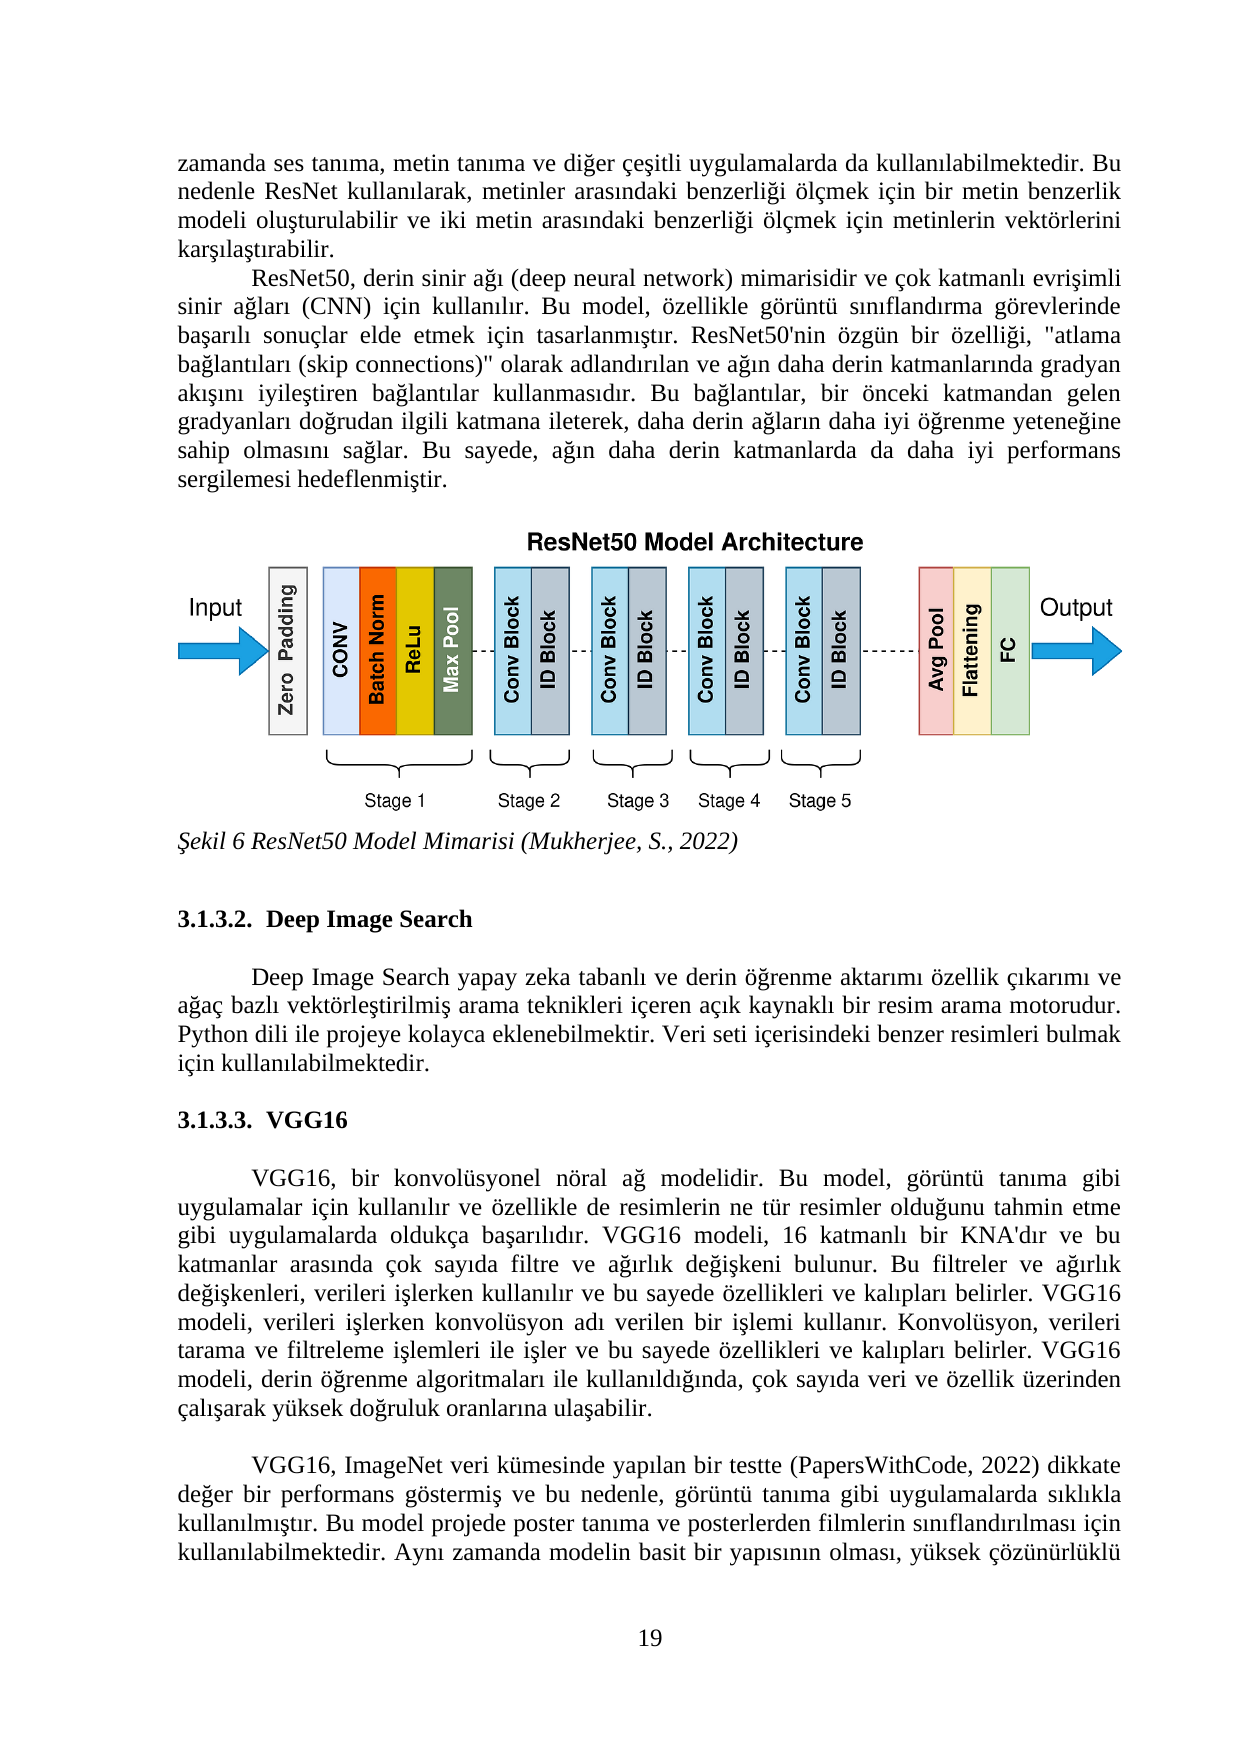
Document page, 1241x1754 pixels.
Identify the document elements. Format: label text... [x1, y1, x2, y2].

text Şekil 6 ResNet50 Model Mimarisi (Mukherjee, S., 2022) [177, 826, 1122, 854]
text Deep Image Search yapay zeka tabanlı ve derin öğrenme aktarımı özellik çıkarımı ve ağaç bazlı vektörleştirilmiş arama teknikleri içeren açık kaynaklı bir resim arama motorudur. Python dili ile projeye kolayca eklenebilmektir. Veri seti içerisindeki benzer resimleri bulmak için kullanılabilmektedir. [177, 962, 1122, 1077]
list VGG16 [177, 1105, 1122, 1134]
text VGG16, bir konvolüsyonel nöral ağ modelidir. Bu model, görüntü tanıma gibi uygulamalar için kullanılır ve özellikle de resimlerin ne tür resimler olduğunu tahmin etme gibi uygulamalarda oldukça başarılıdır. VGG16 modeli, 16 katmanlı bir KNA'dır ve bu katmanlar arasında çok sayıda filtre ve ağırlık değişkeni bulunur. Bu filtreler ve ağırlık değişkenleri, verileri işlerken kullanılır ve bu sayede özellikleri ve kalıpları belirler. VGG16 modeli, verileri işlerken konvolüsyon adı verilen bir işlemi kullanır. Konvolüsyon, verileri tarama ve filtreleme işlemleri ile işler ve bu sayede özellikleri ve kalıpları belirler. VGG16 modeli, derin öğrenme algoritmaları ile kullanıldığında, çok sayıda veri ve özellik üzerinden çalışarak yüksek doğruluk oranlarına ulaşabilir. [177, 1163, 1122, 1422]
picture [177, 521, 1123, 826]
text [177, 148, 1122, 263]
text ResNet50, derin sinir ağı (deep neural network) mimarisidir ve çok katmanlı evrişimli sinir ağları (CNN) için kullanılır. Bu model, özellikle görüntü sınıflandırma görevlerinde başarılı sonuçlar elde etmek için tasarlanmıştır. ResNet50'nin özgün bir özelliği, "atlama bağlantıları (skip connections)" olarak adlandırılan ve ağın daha derin katmanlarında gradyan akışını iyileştiren bağlantılar kullanmasıdır. Bu bağlantılar, bir önceki katmandan gelen gradyanları doğrudan ilgili katmana ileterek, daha derin ağların daha iyi öğrenme yeteneğine sahip olmasını sağlar. Bu sayede, ağın daha derin katmanlarda da daha iyi performans sergilemesi hedeflenmiştir. [177, 263, 1122, 493]
list Deep Image Search [177, 904, 1122, 933]
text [177, 1450, 1122, 1565]
